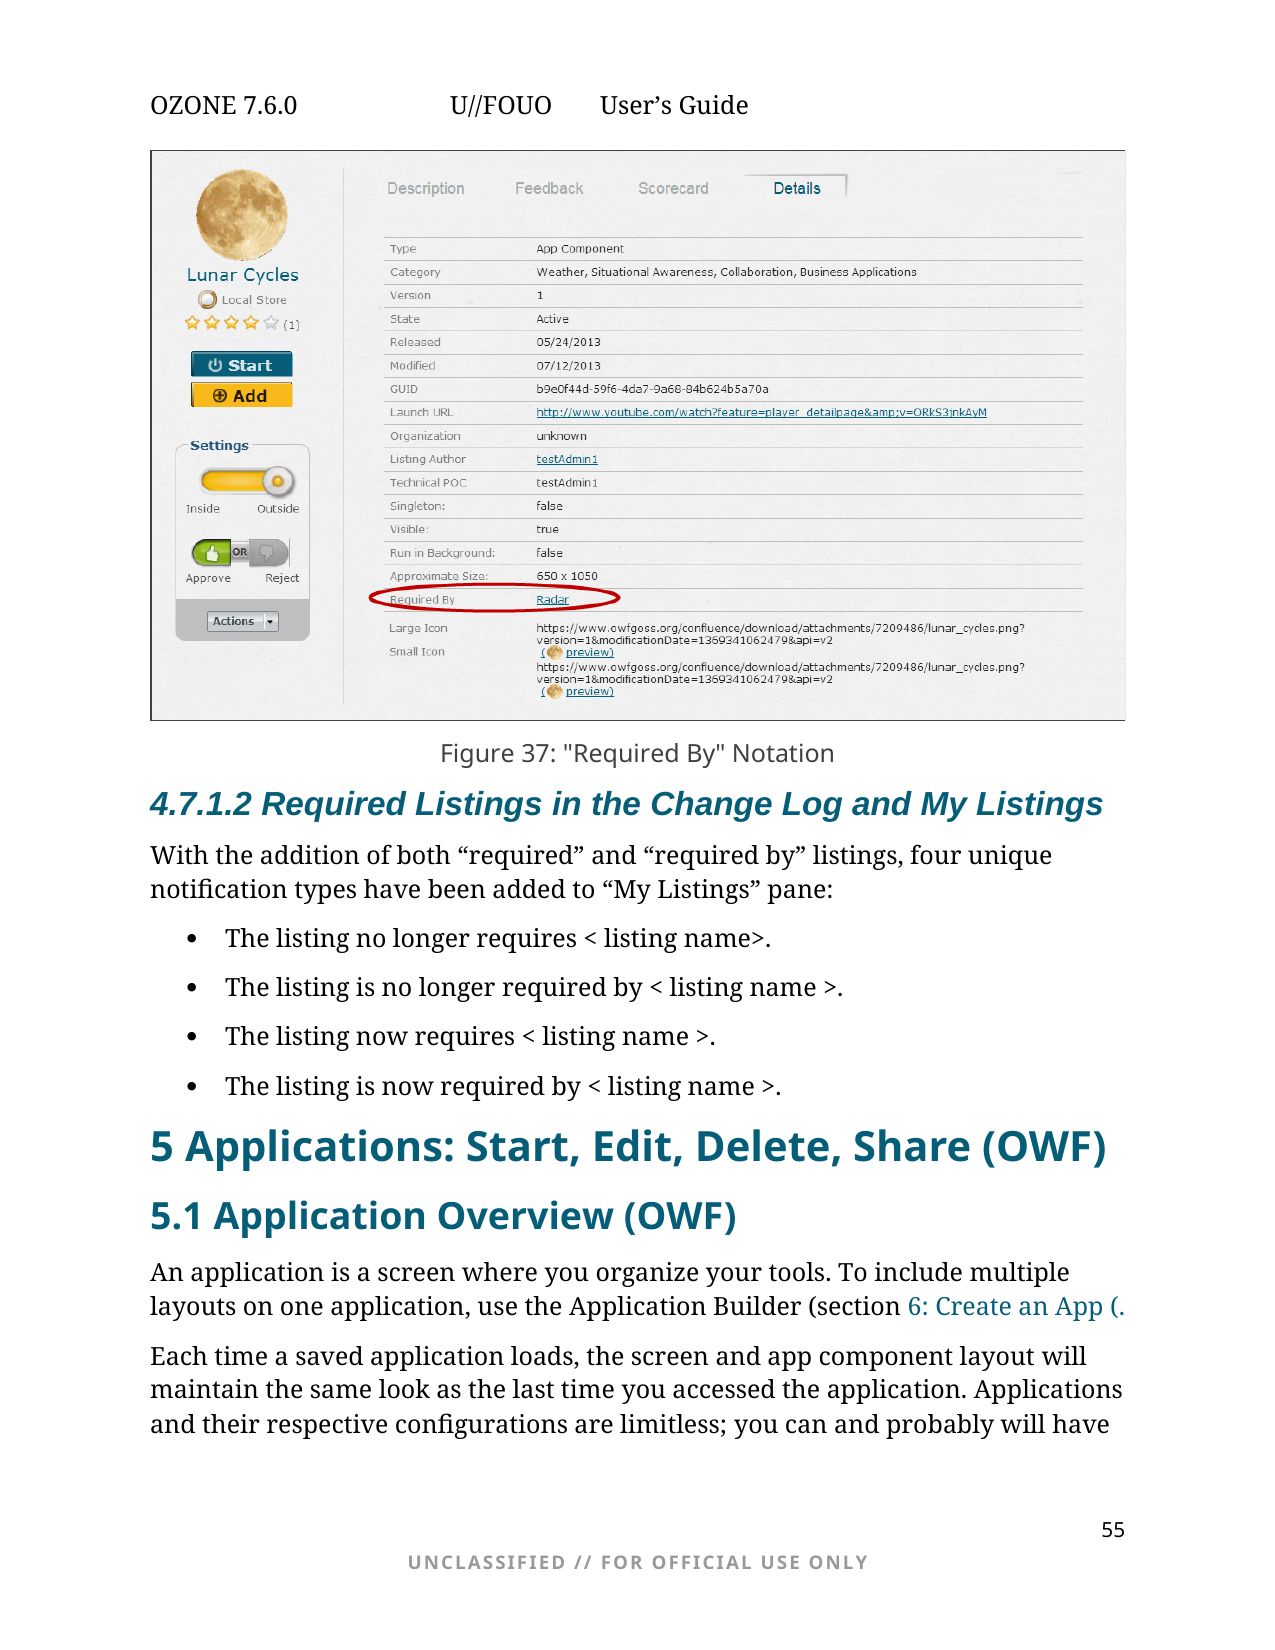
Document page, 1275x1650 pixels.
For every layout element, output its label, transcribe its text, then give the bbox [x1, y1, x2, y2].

list The listing no longer requires < listing name>. [187, 921, 1125, 955]
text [150, 1338, 1125, 1440]
list The listing is now required by < listing name >. [187, 1068, 1125, 1102]
subtitle Application Overview (OWF) [150, 1189, 1125, 1240]
text Figure 37: "Required By" Notation [150, 735, 1125, 769]
text With the addition of both “required” and “required by” listings, four unique notification types have been added to “My Listings” pane: [150, 838, 1125, 906]
picture [150, 150, 1125, 721]
list The listing now requires < listing name >. [187, 1019, 1125, 1053]
text An application is a screen where you organize your tools. To include multiple layouts on one application, use the Application Builder (section 6: Create an App (. [150, 1255, 1125, 1323]
subtitle Required Listings in the Change Log and My Listings [150, 784, 1125, 823]
list The listing is no longer required by < listing name >. [187, 970, 1125, 1004]
subtitle Applications: Start, Edit, Delete, Share (OWF) [150, 1117, 1125, 1174]
